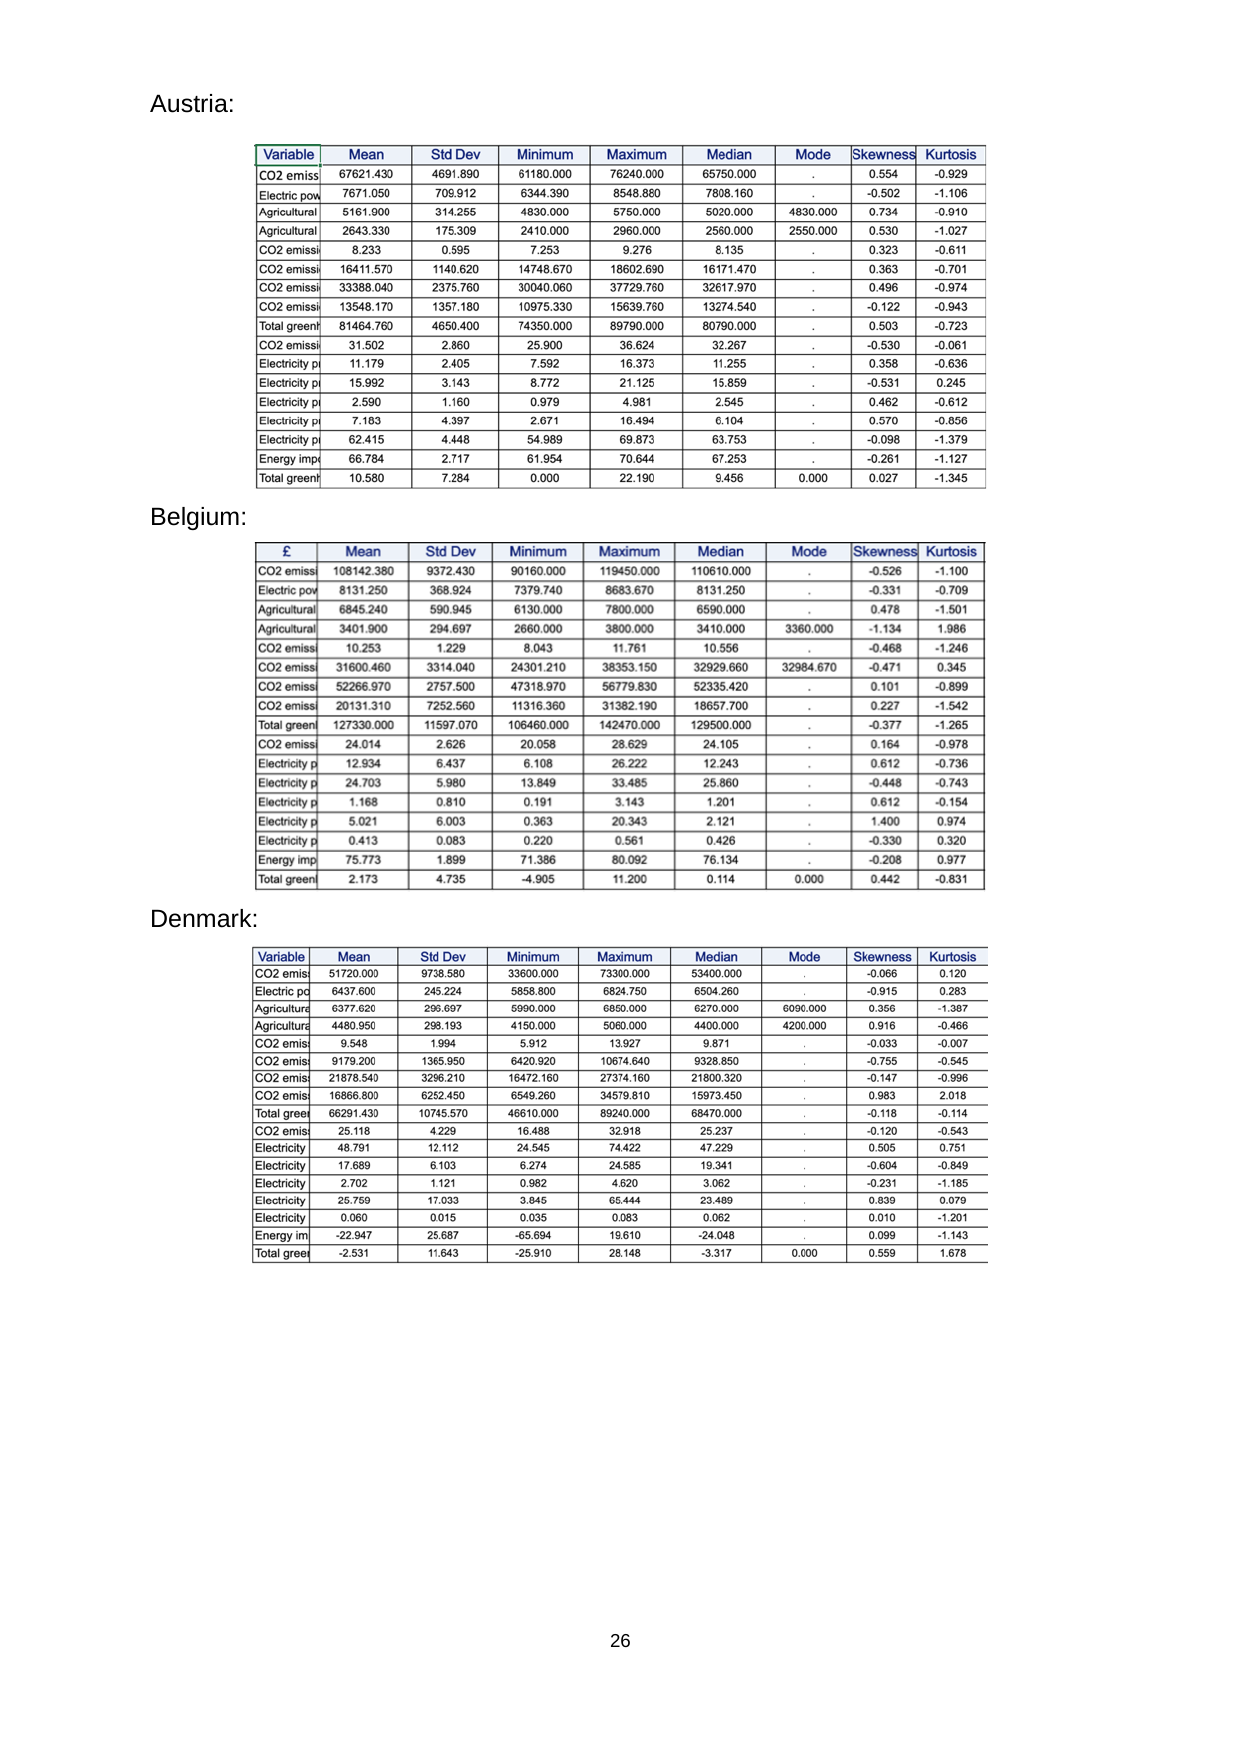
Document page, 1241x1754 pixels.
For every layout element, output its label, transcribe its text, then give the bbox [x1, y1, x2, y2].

picture [254, 542, 986, 892]
picture [252, 945, 988, 1264]
text Austria: [150, 89, 1090, 117]
picture [254, 144, 987, 489]
text Denmark: [150, 904, 1090, 933]
text Belgium: [150, 501, 1090, 530]
